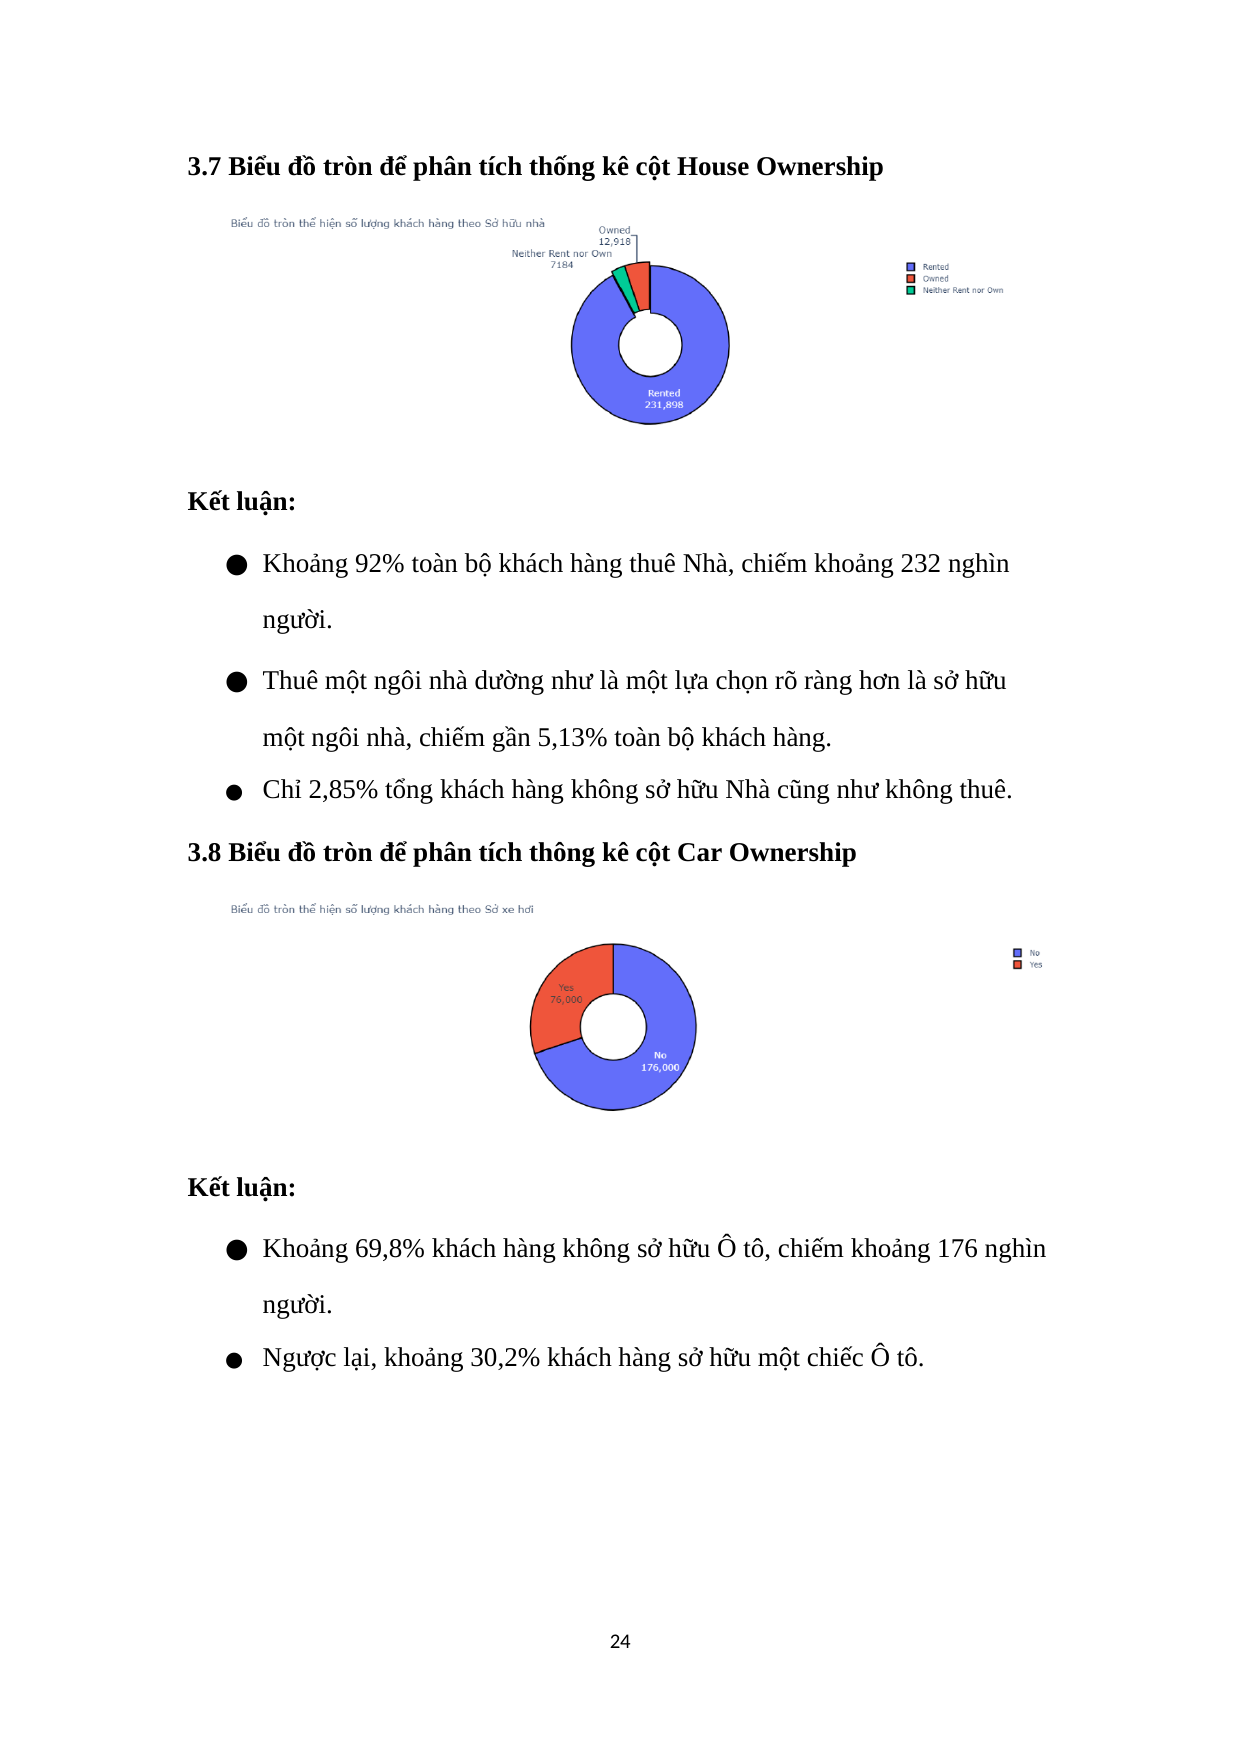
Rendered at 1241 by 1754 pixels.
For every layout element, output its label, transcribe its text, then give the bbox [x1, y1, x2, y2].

list Thuê một ngôi nhà dường như là một lựa chọn rõ ràng hơn là sở hữu một ngôi nhà, chiếm gần 5,13% toàn bộ khách hàng. [225, 650, 1053, 752]
subtitle 3.7 Biểu đồ tròn để phân tích thống kê cột House Ownership [187, 150, 1053, 181]
picture [187, 196, 1053, 473]
list Ngược lại, khoảng 30,2% khách hàng sở hữu một chiếc Ô tô. [225, 1335, 1053, 1378]
picture [187, 882, 1053, 1159]
subtitle 3.8 Biểu đồ tròn để phân tích thông kê cột Car Ownership [187, 836, 1053, 867]
list Khoảng 69,8% khách hàng không sở hữu Ô tô, chiếm khoảng 176 nghìn người. [225, 1218, 1053, 1320]
list Khoảng 92% toàn bộ khách hàng thuê Nhà, chiếm khoảng 232 nghìn người. [225, 532, 1053, 634]
list Chỉ 2,85% tổng khách hàng không sở hữu Nhà cũng như không thuê. [225, 767, 1053, 810]
text Kết luận: [187, 485, 1053, 516]
text Kết luận: [187, 1171, 1053, 1202]
